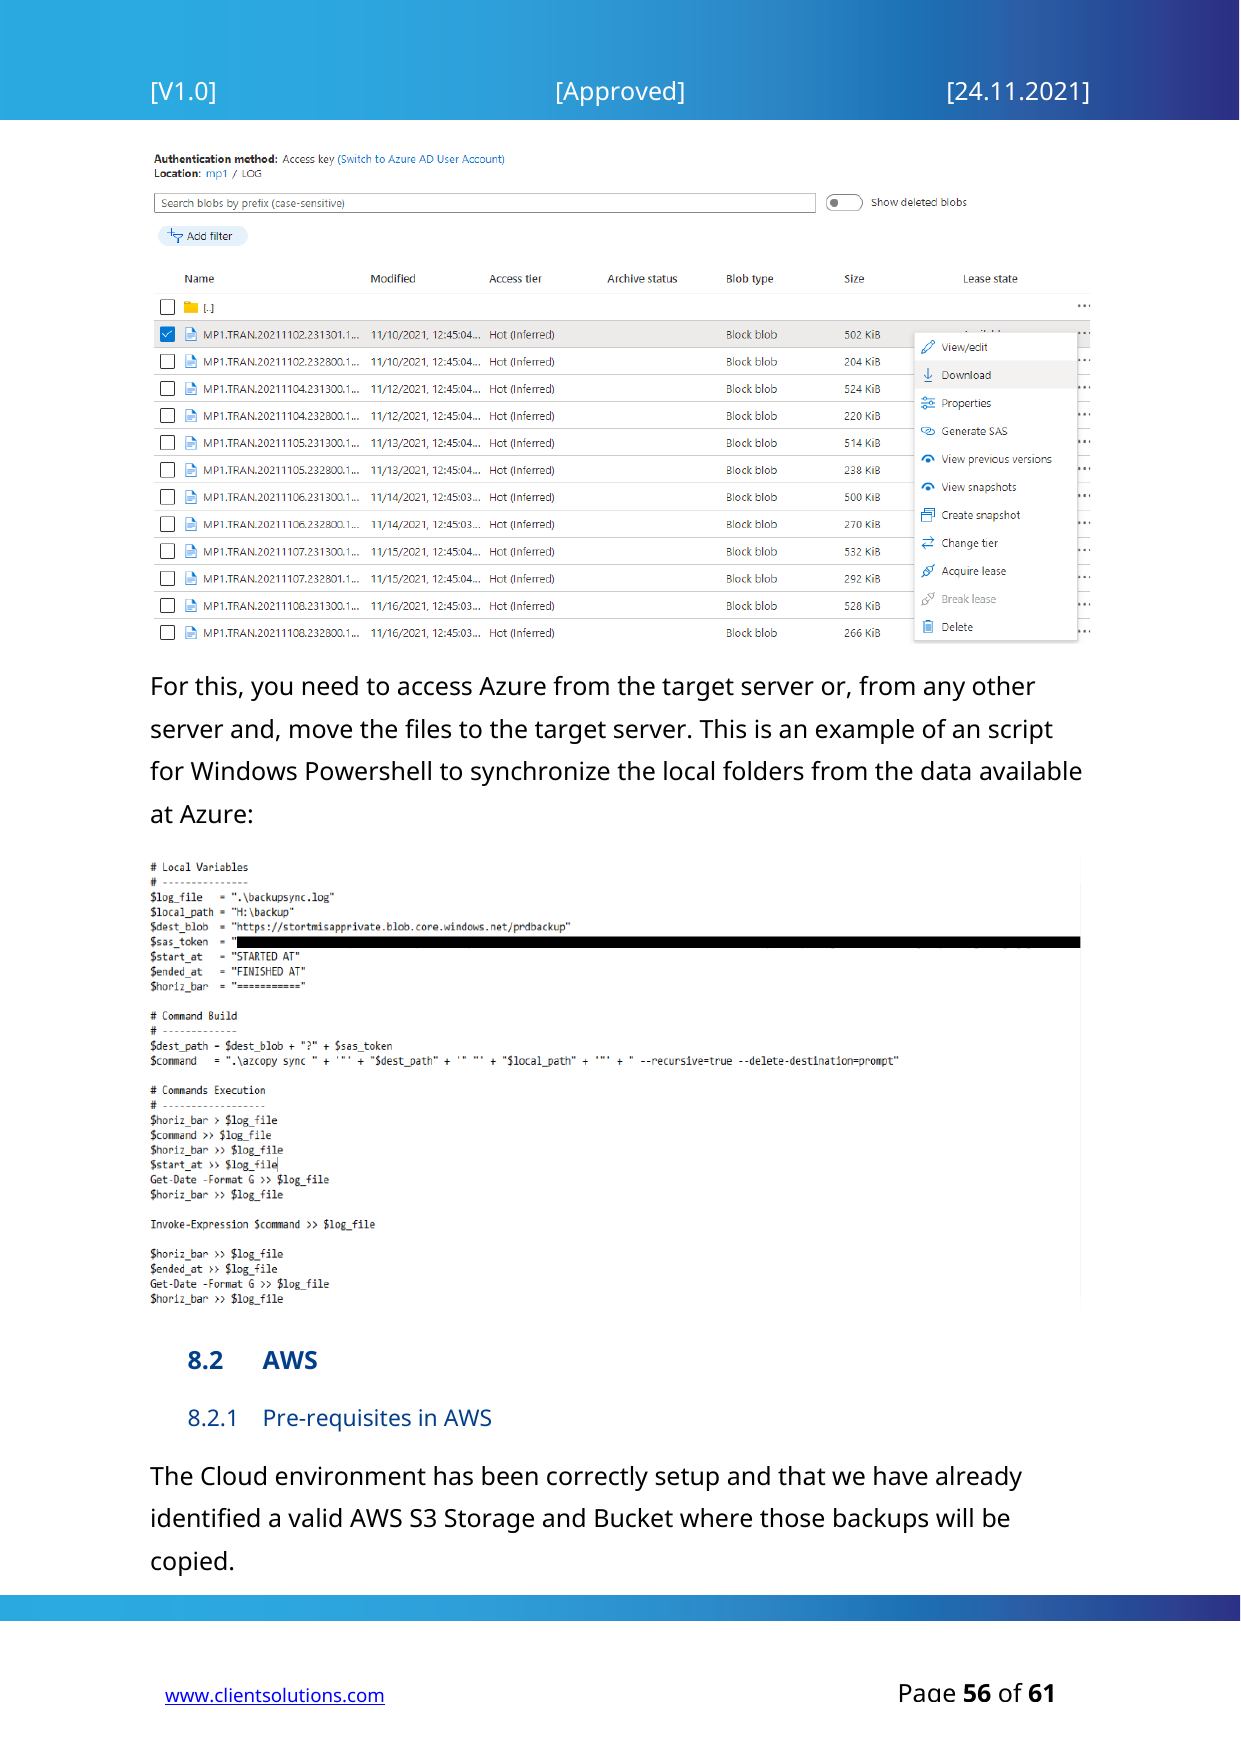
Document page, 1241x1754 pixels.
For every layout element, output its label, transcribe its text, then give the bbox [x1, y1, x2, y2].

picture [150, 150, 1091, 644]
picture [150, 855, 1081, 1310]
text For this, you need to access Azure from the target server or, from any other server and, move the files to the target server. This is an example of an script for Windows Powershell to synchronize the local folders from the data available at Azure: [150, 669, 1090, 830]
text The Cloud environment has been correctly setup and that we have already identified a valid AWS S3 Storage and Bucket where those backups will be copied. [150, 1458, 1090, 1577]
subtitle Pre-requisites in AWS [187, 1402, 1090, 1433]
picture [0, 1595, 1241, 1621]
picture [0, 0, 1240, 120]
subtitle AWS [187, 1343, 1090, 1377]
